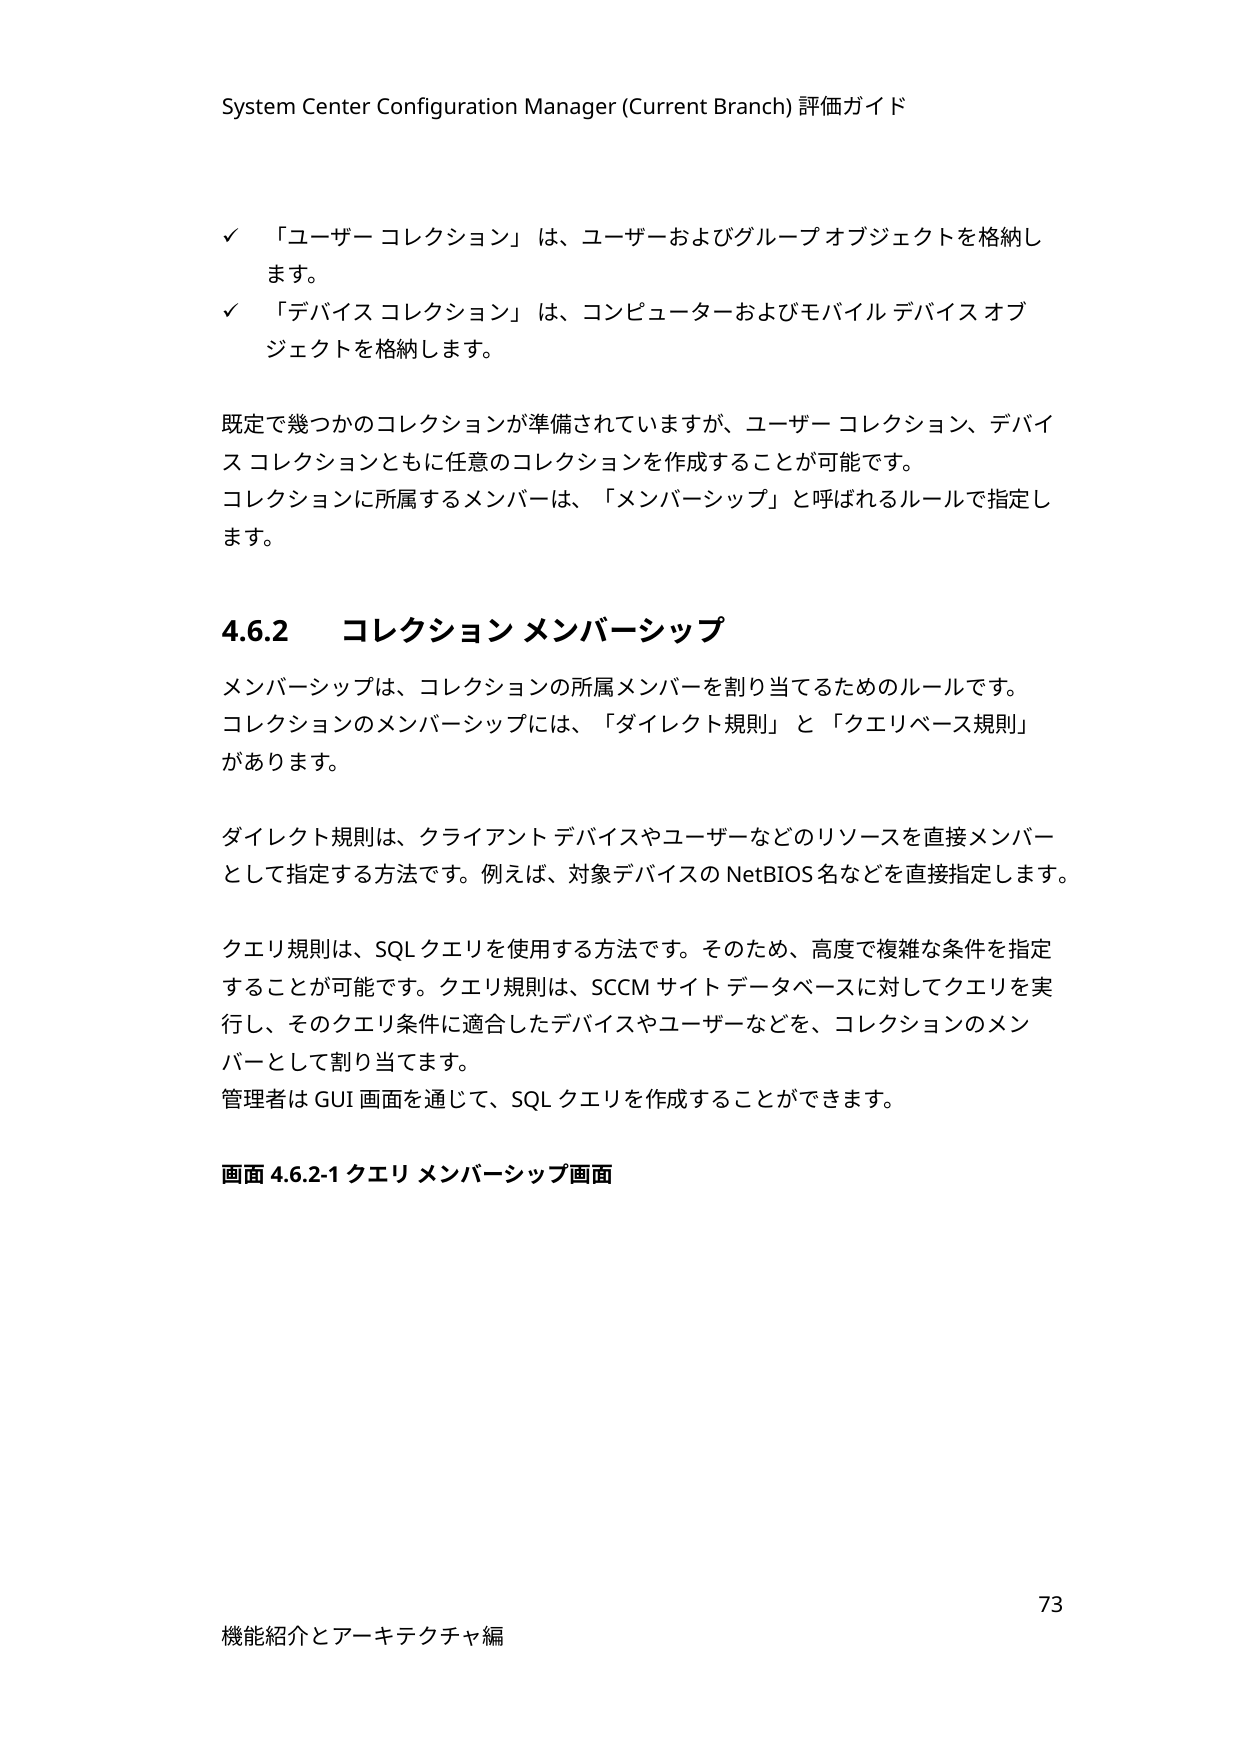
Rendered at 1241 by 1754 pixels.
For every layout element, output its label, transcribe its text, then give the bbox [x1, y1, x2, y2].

text 既定で幾つかのコレクションが準備されていますが、ユーザー コレクション、デバイス コレクションともに任意のコレクションを作成することが可能です。 [222, 404, 1063, 479]
text コレクションに所属するメンバーは、「メンバーシップ」と呼ばれるルールで指定します。 [222, 479, 1063, 554]
text クエリ規則は、SQLクエリを使用する方法です。そのため、高度で複雑な条件を指定することが可能です。クエリ規則は、SCCM サイト データベースに対してクエリを実行し、そのクエリ条件に適合したデバイスやユーザーなどを、コレクションのメンバーとして割り当てます。 [222, 929, 1063, 1079]
list 「ユーザー コレクション」 は、ユーザーおよびグループ オブジェクトを格納します。 [222, 217, 1063, 292]
list 「デバイス コレクション」 は、コンピューターおよびモバイル デバイス オブジェクトを格納します。 [222, 292, 1063, 367]
subtitle コレクション メンバーシップ [222, 592, 1063, 667]
text メンバーシップは、コレクションの所属メンバーを割り当てるためのルールです。 [222, 667, 1063, 704]
text ダイレクト規則は、クライアント デバイスやユーザーなどのリソースを直接メンバーとして指定する方法です。例えば、対象デバイスのNetBIOS名などを直接指定します。 [222, 817, 1063, 892]
text 画面 4.6.2-1 クエリ メンバーシップ画面 [222, 1154, 1063, 1192]
text 管理者は GUI 画面を通じて、SQL クエリを作成することができます。 [222, 1079, 1063, 1117]
text コレクションのメンバーシップには、「ダイレクト規則」 と 「クエリベース規則」 があります。 [222, 704, 1063, 779]
